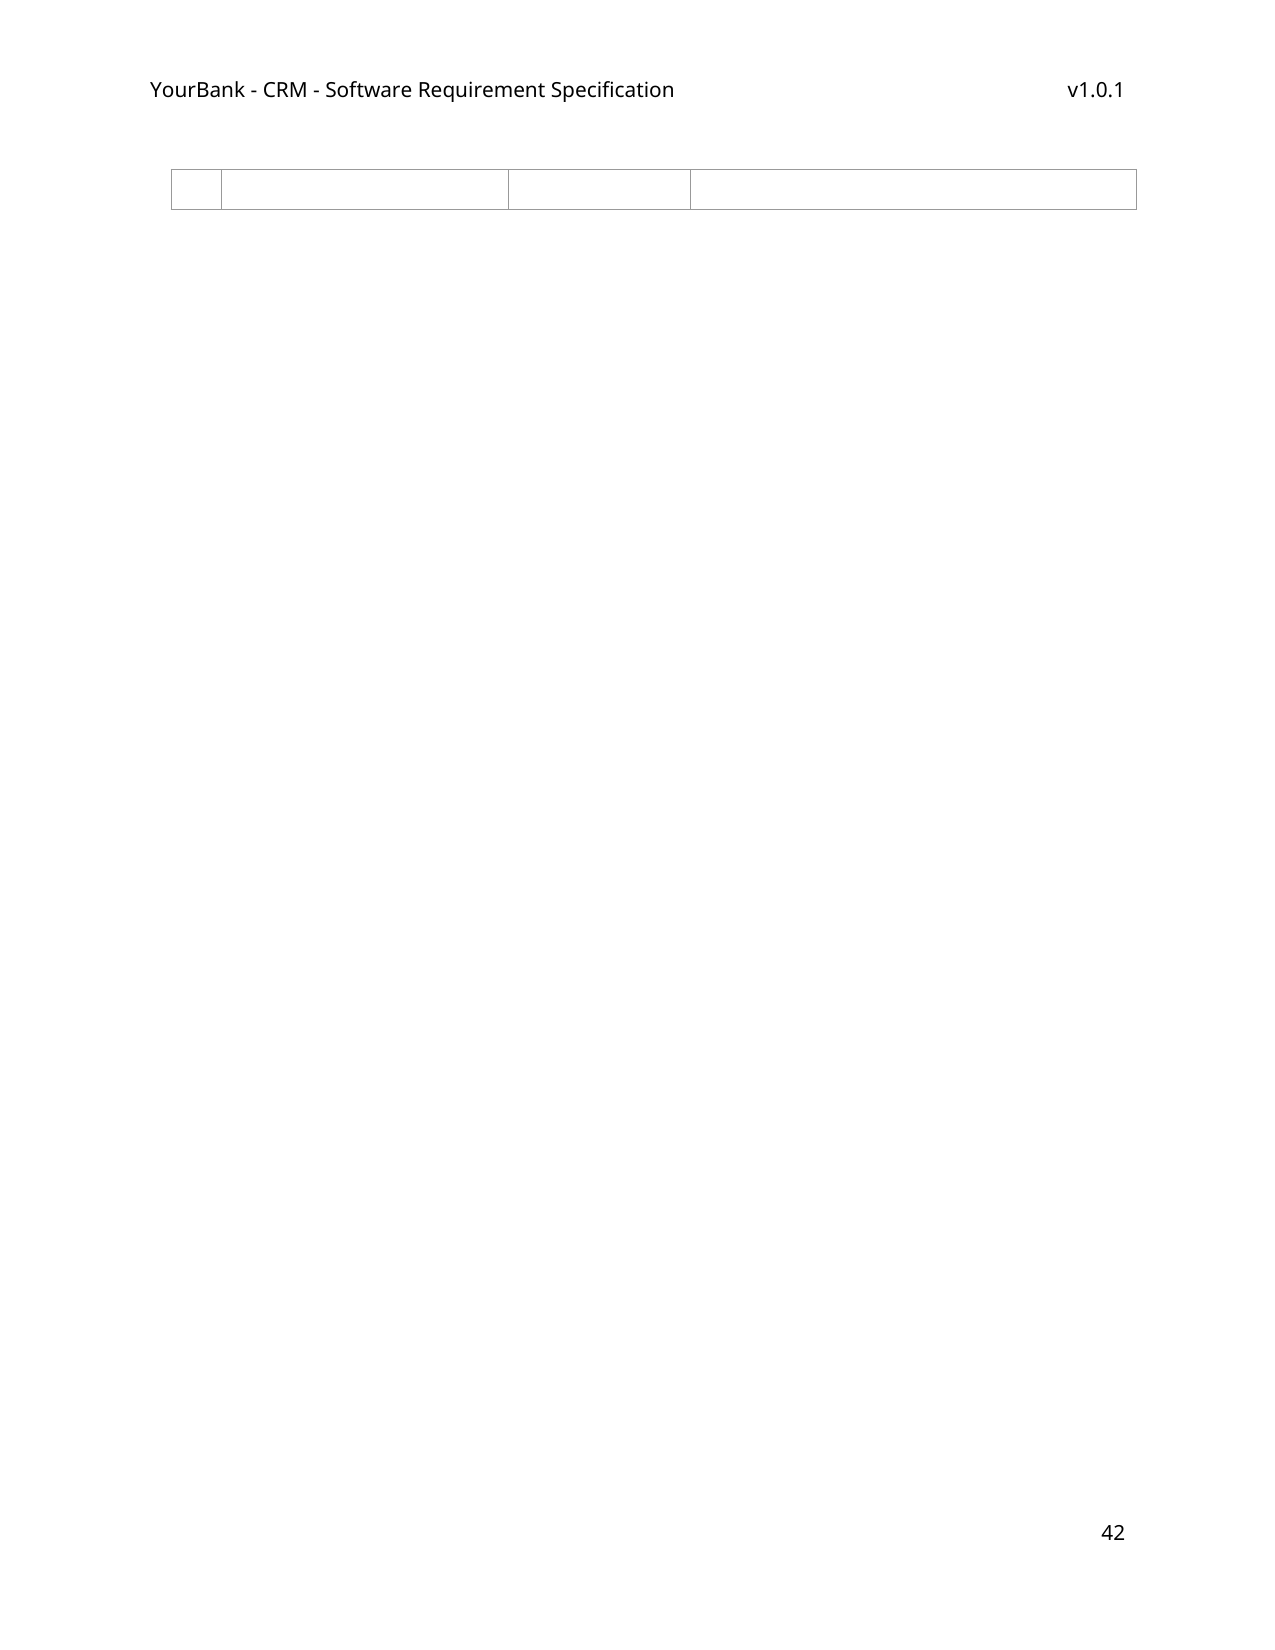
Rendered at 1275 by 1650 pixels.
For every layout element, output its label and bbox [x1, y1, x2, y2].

table_cell [691, 170, 1136, 208]
table_cell [172, 170, 221, 208]
table_cell [509, 170, 690, 208]
table_cell [222, 170, 508, 208]
